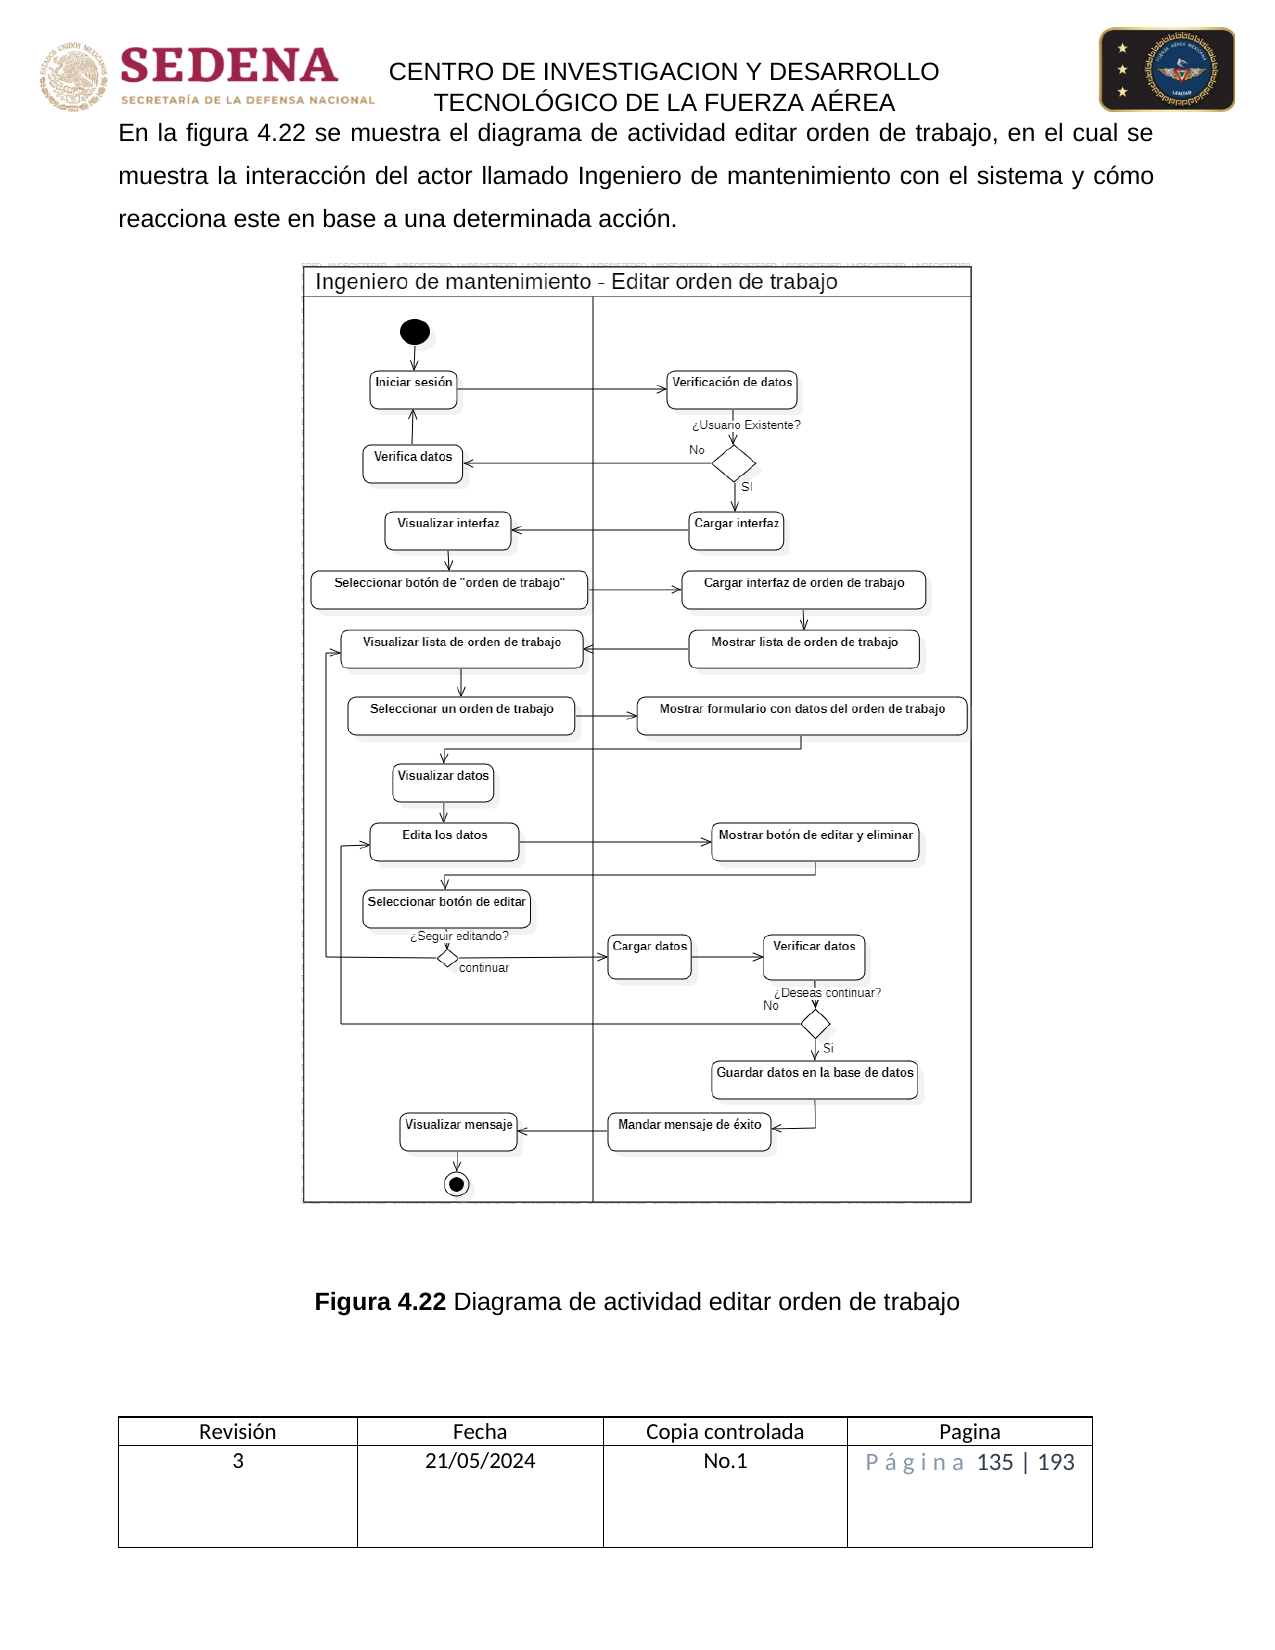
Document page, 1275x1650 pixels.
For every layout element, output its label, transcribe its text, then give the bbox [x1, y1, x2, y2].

picture [39, 27, 1236, 112]
text Figura 4.22 Diagrama de actividad editar orden de trabajo [118, 1287, 1157, 1315]
text En la figura 4.22 se muestra el diagrama de actividad editar orden de trabajo, en el cual se muestra la interacción del actor llamado Ingeniero de mantenimiento con el sistema y cómo reacciona este en base a una determinada acción. [118, 118, 1157, 233]
picture [301, 263, 974, 1206]
